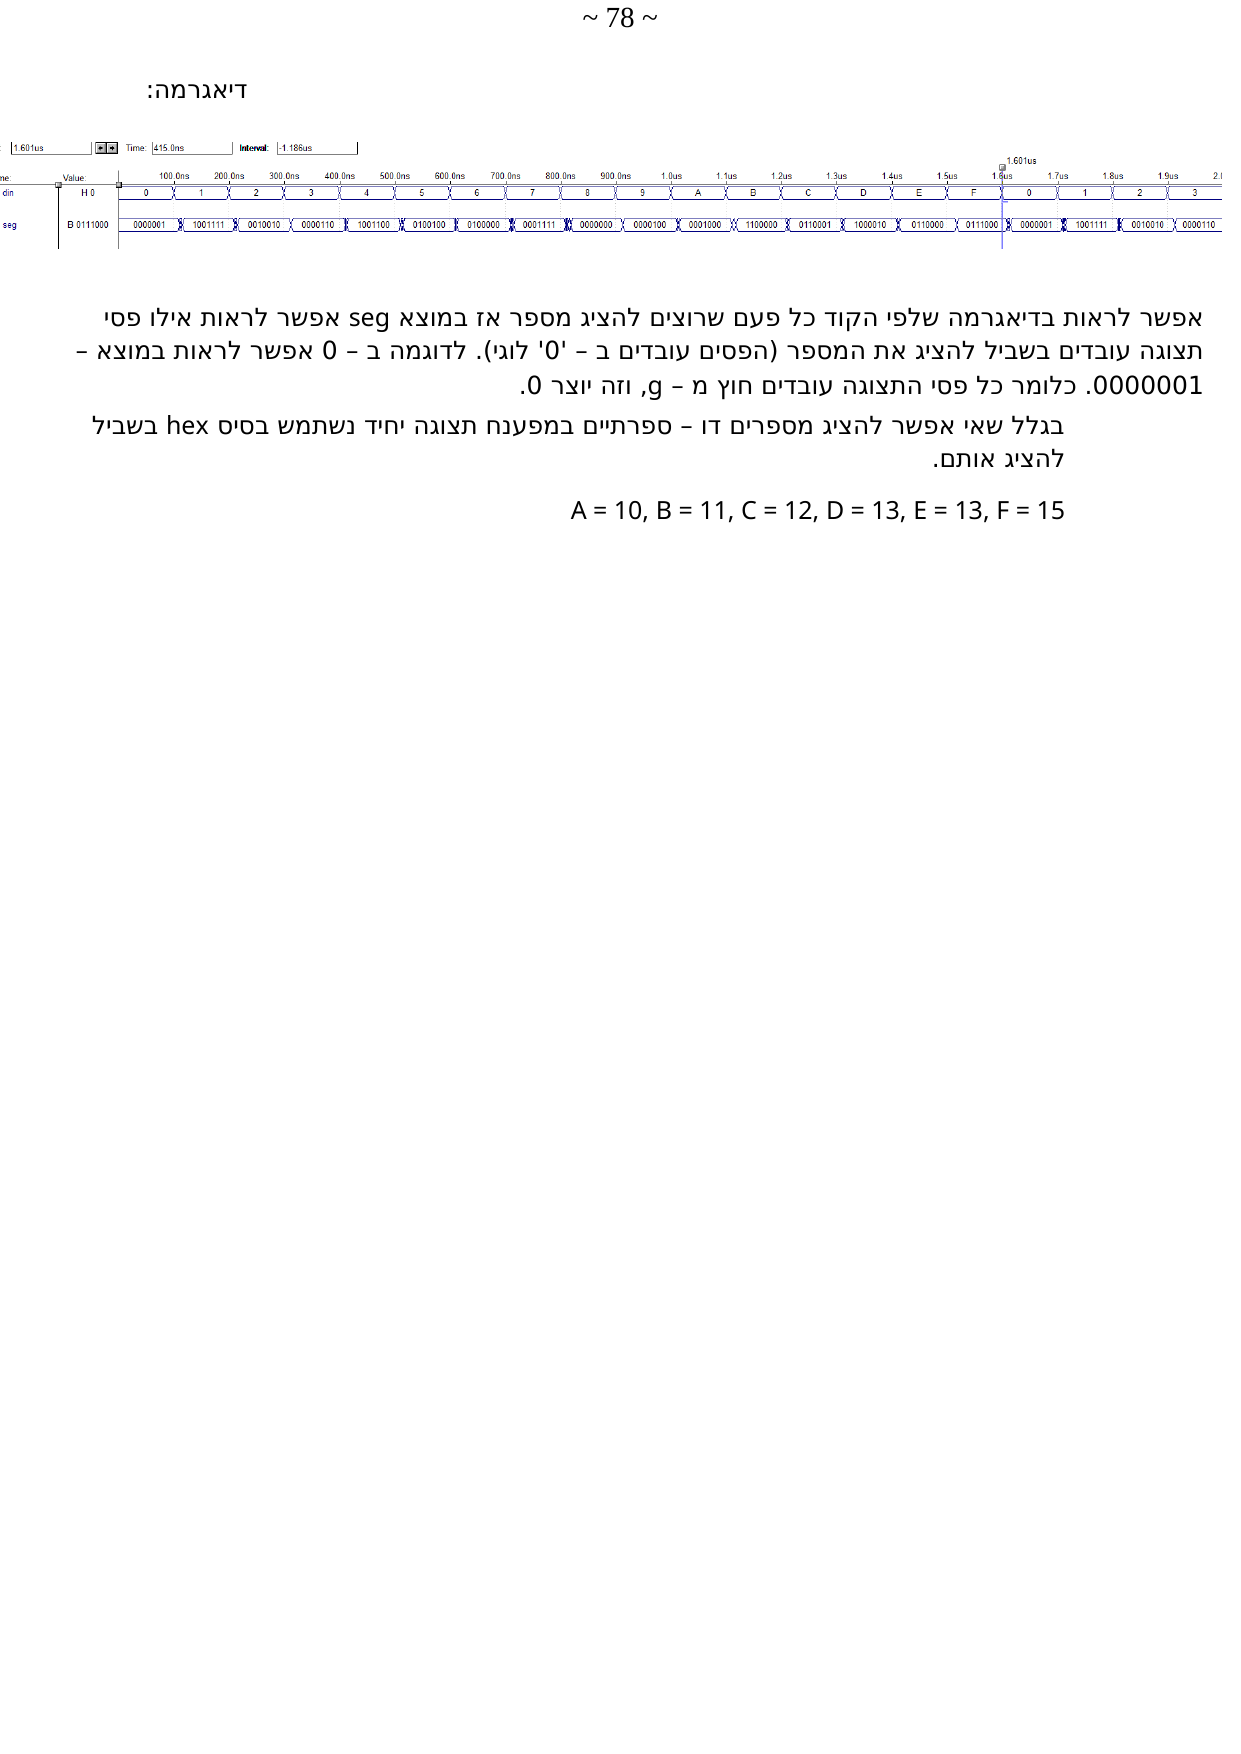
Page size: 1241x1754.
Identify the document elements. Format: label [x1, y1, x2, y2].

picture [0, 142, 1222, 249]
